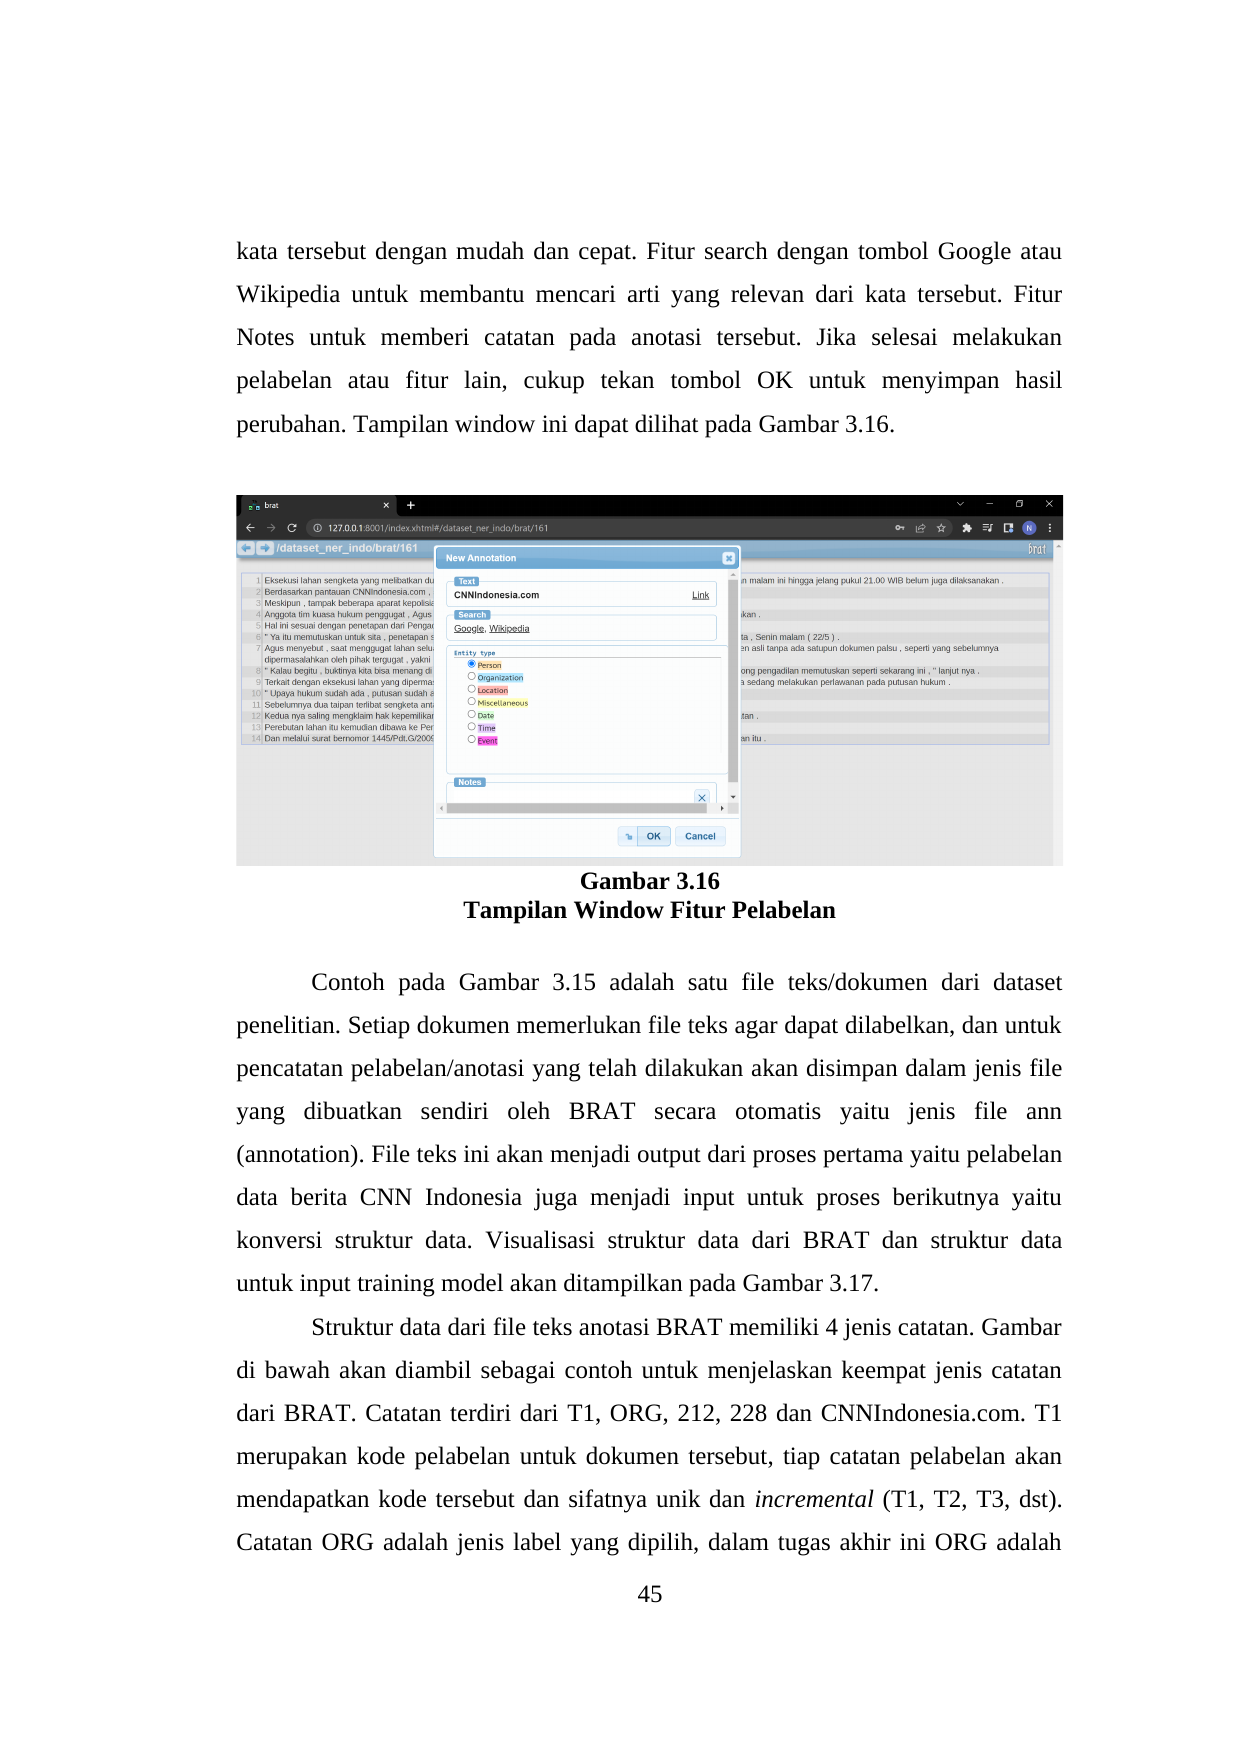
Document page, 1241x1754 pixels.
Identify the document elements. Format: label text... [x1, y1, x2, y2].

picture [236, 495, 1064, 866]
text Gambar 3.5 Tampilan Window Fitur Pelabelan [236, 866, 1063, 923]
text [236, 1312, 1063, 1556]
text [236, 236, 1063, 437]
